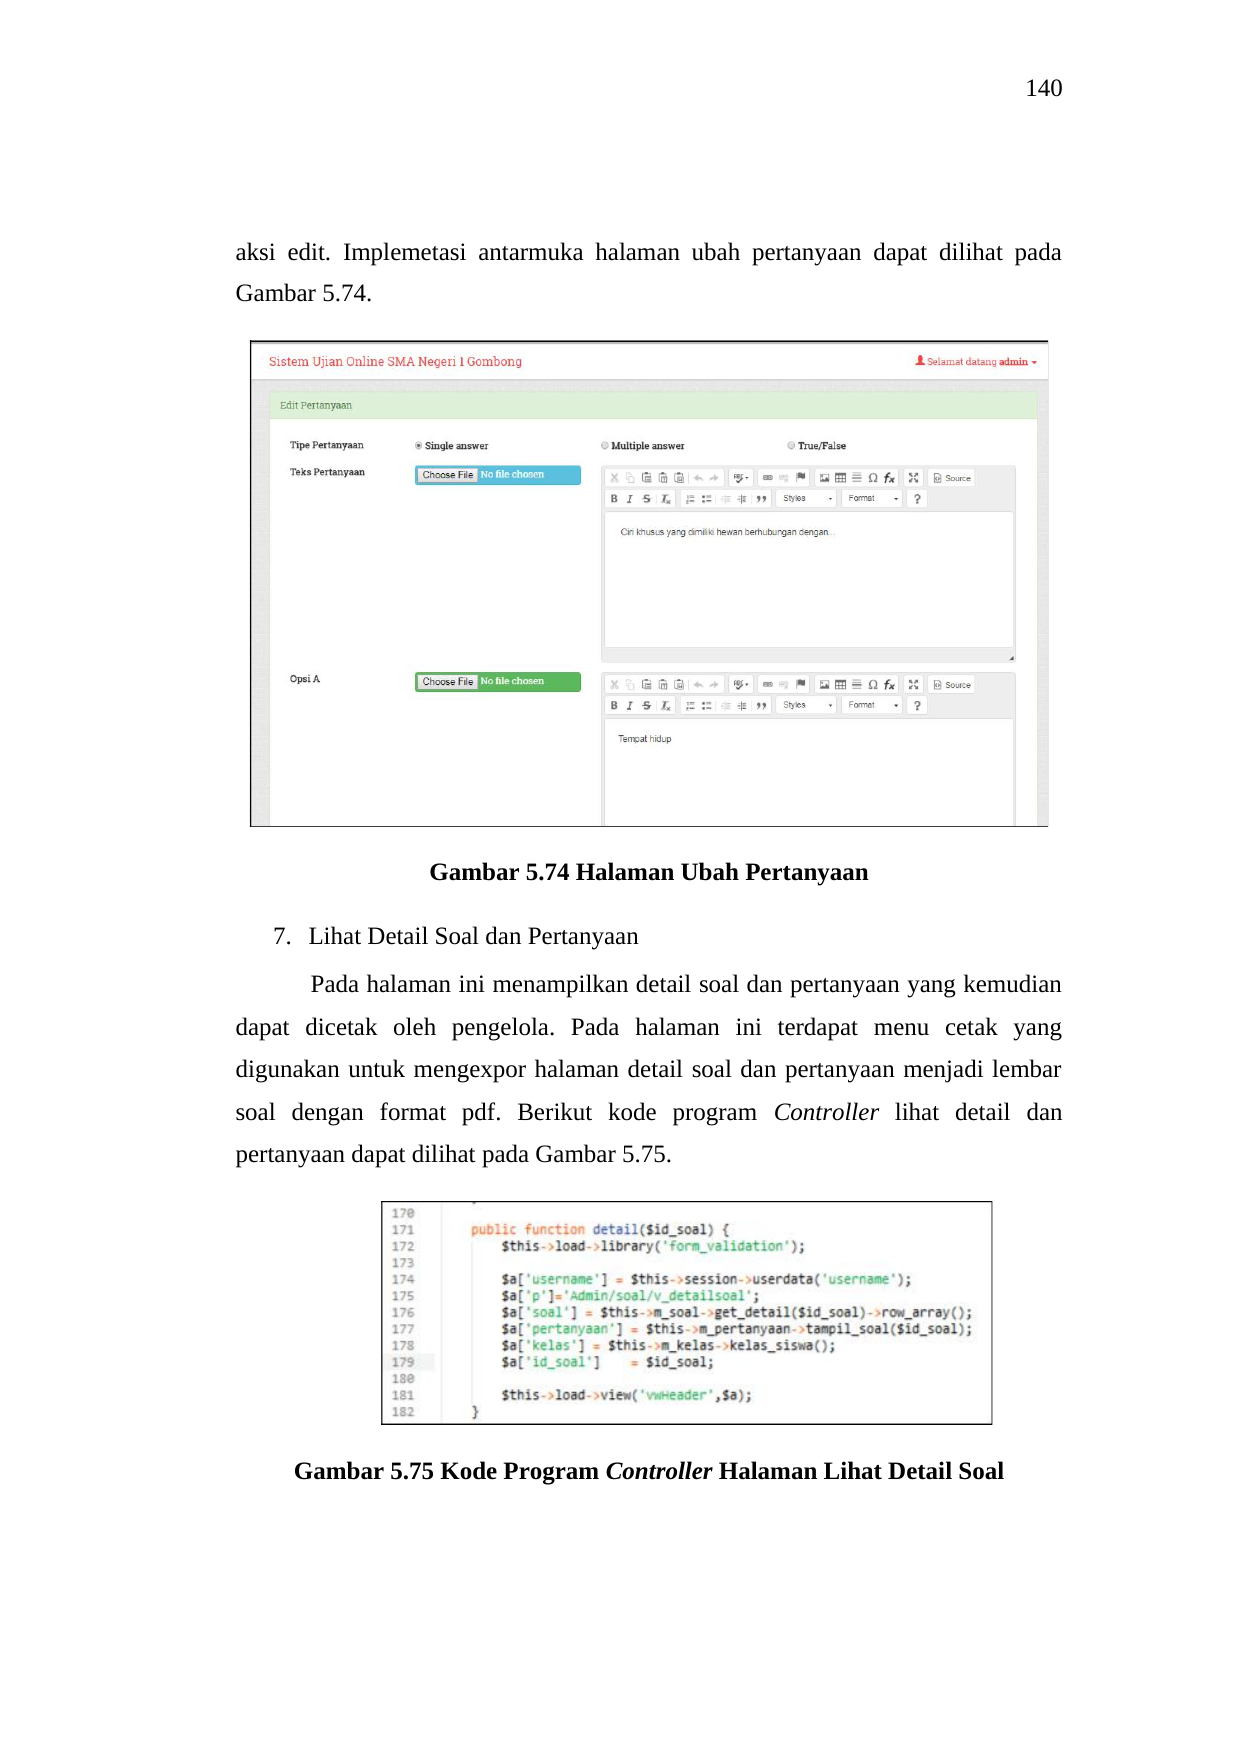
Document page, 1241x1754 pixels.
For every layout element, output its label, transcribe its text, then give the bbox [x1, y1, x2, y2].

text 140 [150, 73, 1062, 101]
text Gambar 5.74 Halaman Ubah Pertanyaan [429, 857, 1090, 886]
text Pada halaman ini menampilkan detail soal dan pertanyaan yang kemudian dapat dicetak oleh pengelola. Pada halaman ini terdapat menu cetak yang digunakan untuk mengexpor halaman detail soal dan pertanyaan menjadi lembar soal dengan format pdf. Berikut kode program Controller lihat detail dan pertanyaan dapat dilihat pada Gambar 5.75. [235, 969, 1062, 1168]
picture [249, 340, 1049, 827]
text aksi edit. Implemetasi antarmuka halaman ubah pertanyaan dapat dilihat pada Gambar 5.74. [235, 237, 1062, 307]
text Gambar 5.75 Kode Program Controller Halaman Lihat Detail Soal [294, 1456, 1090, 1484]
text 7. Lihat Detail Soal dan Pertanyaan [273, 921, 1090, 949]
picture [381, 1201, 993, 1425]
